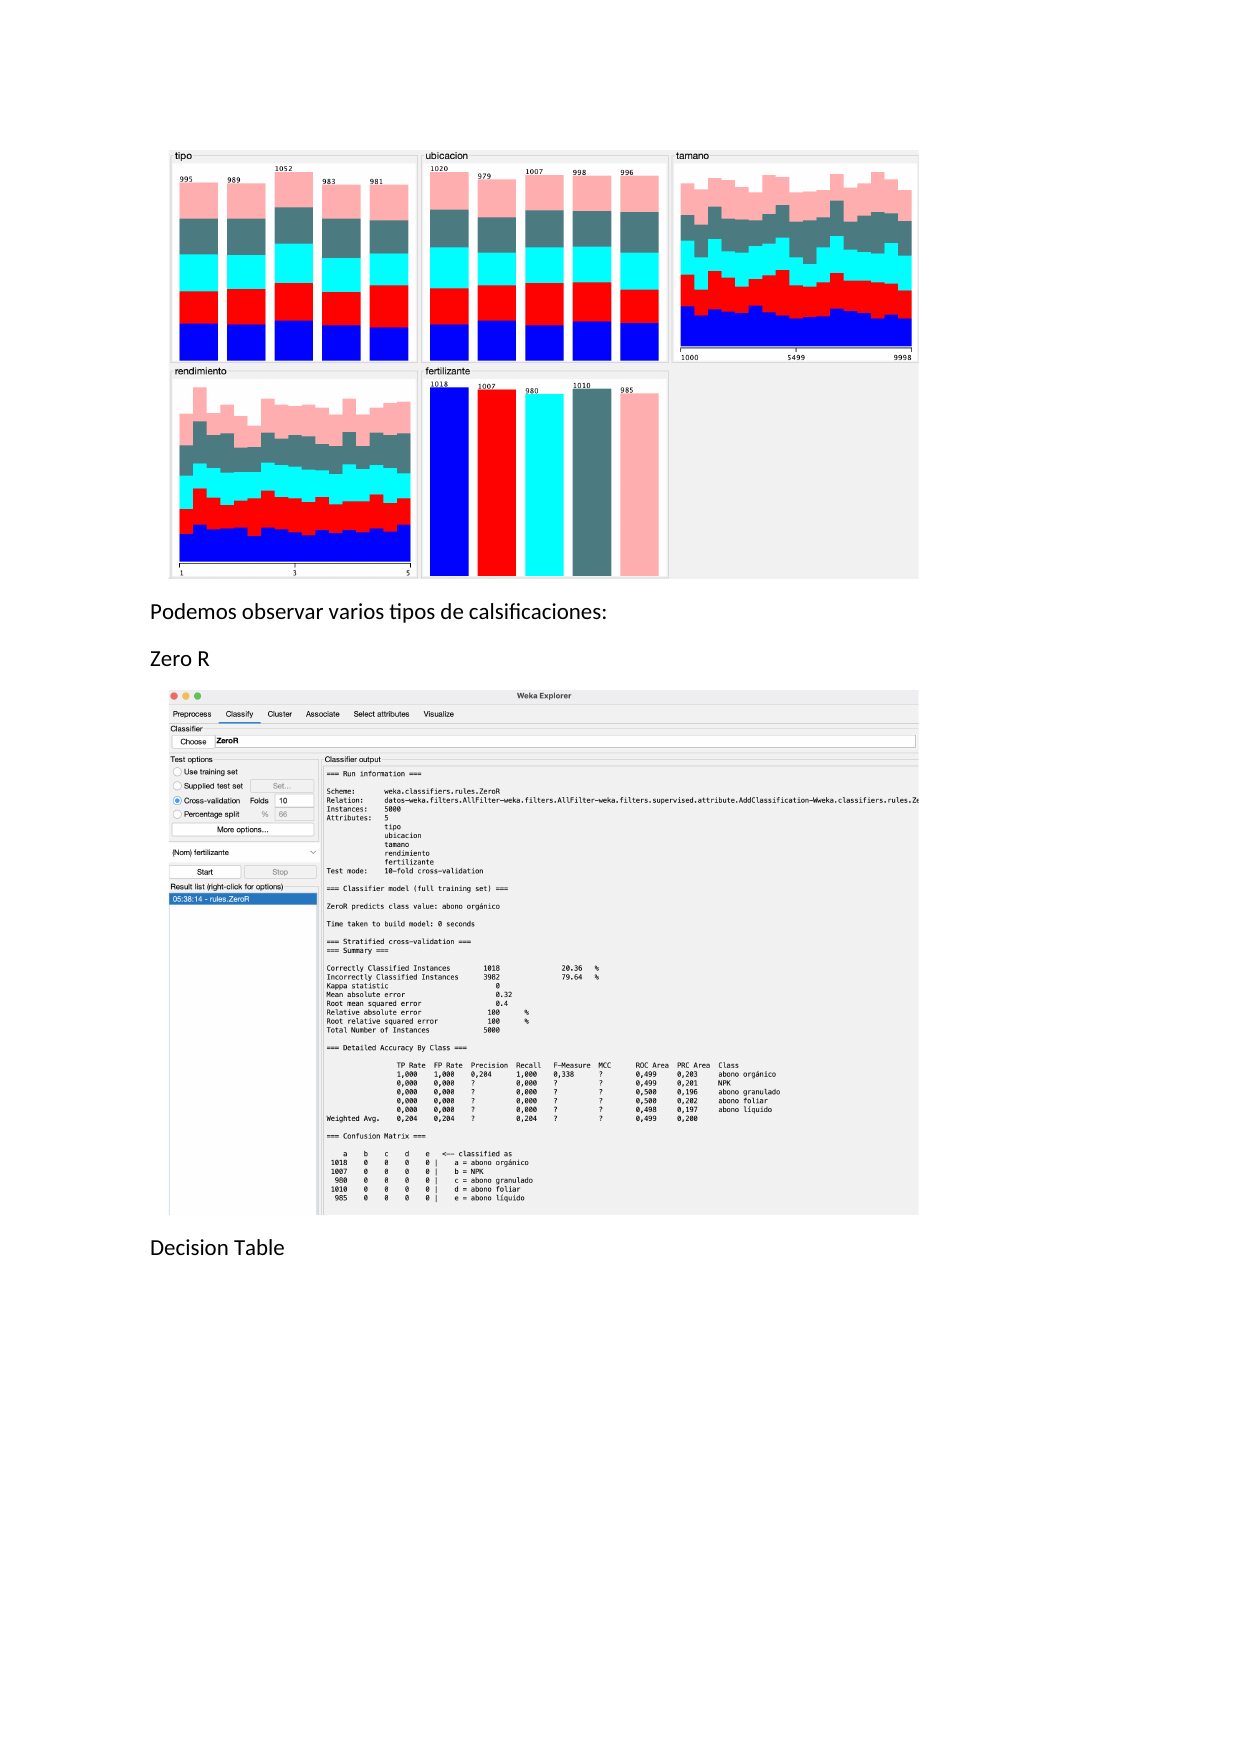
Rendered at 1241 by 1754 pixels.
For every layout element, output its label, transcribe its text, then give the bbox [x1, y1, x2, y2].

text Decision Table [150, 1233, 1090, 1261]
text Zero R [150, 644, 1090, 672]
text Podemos observar varios tipos de calsificaciones: [150, 597, 1090, 625]
